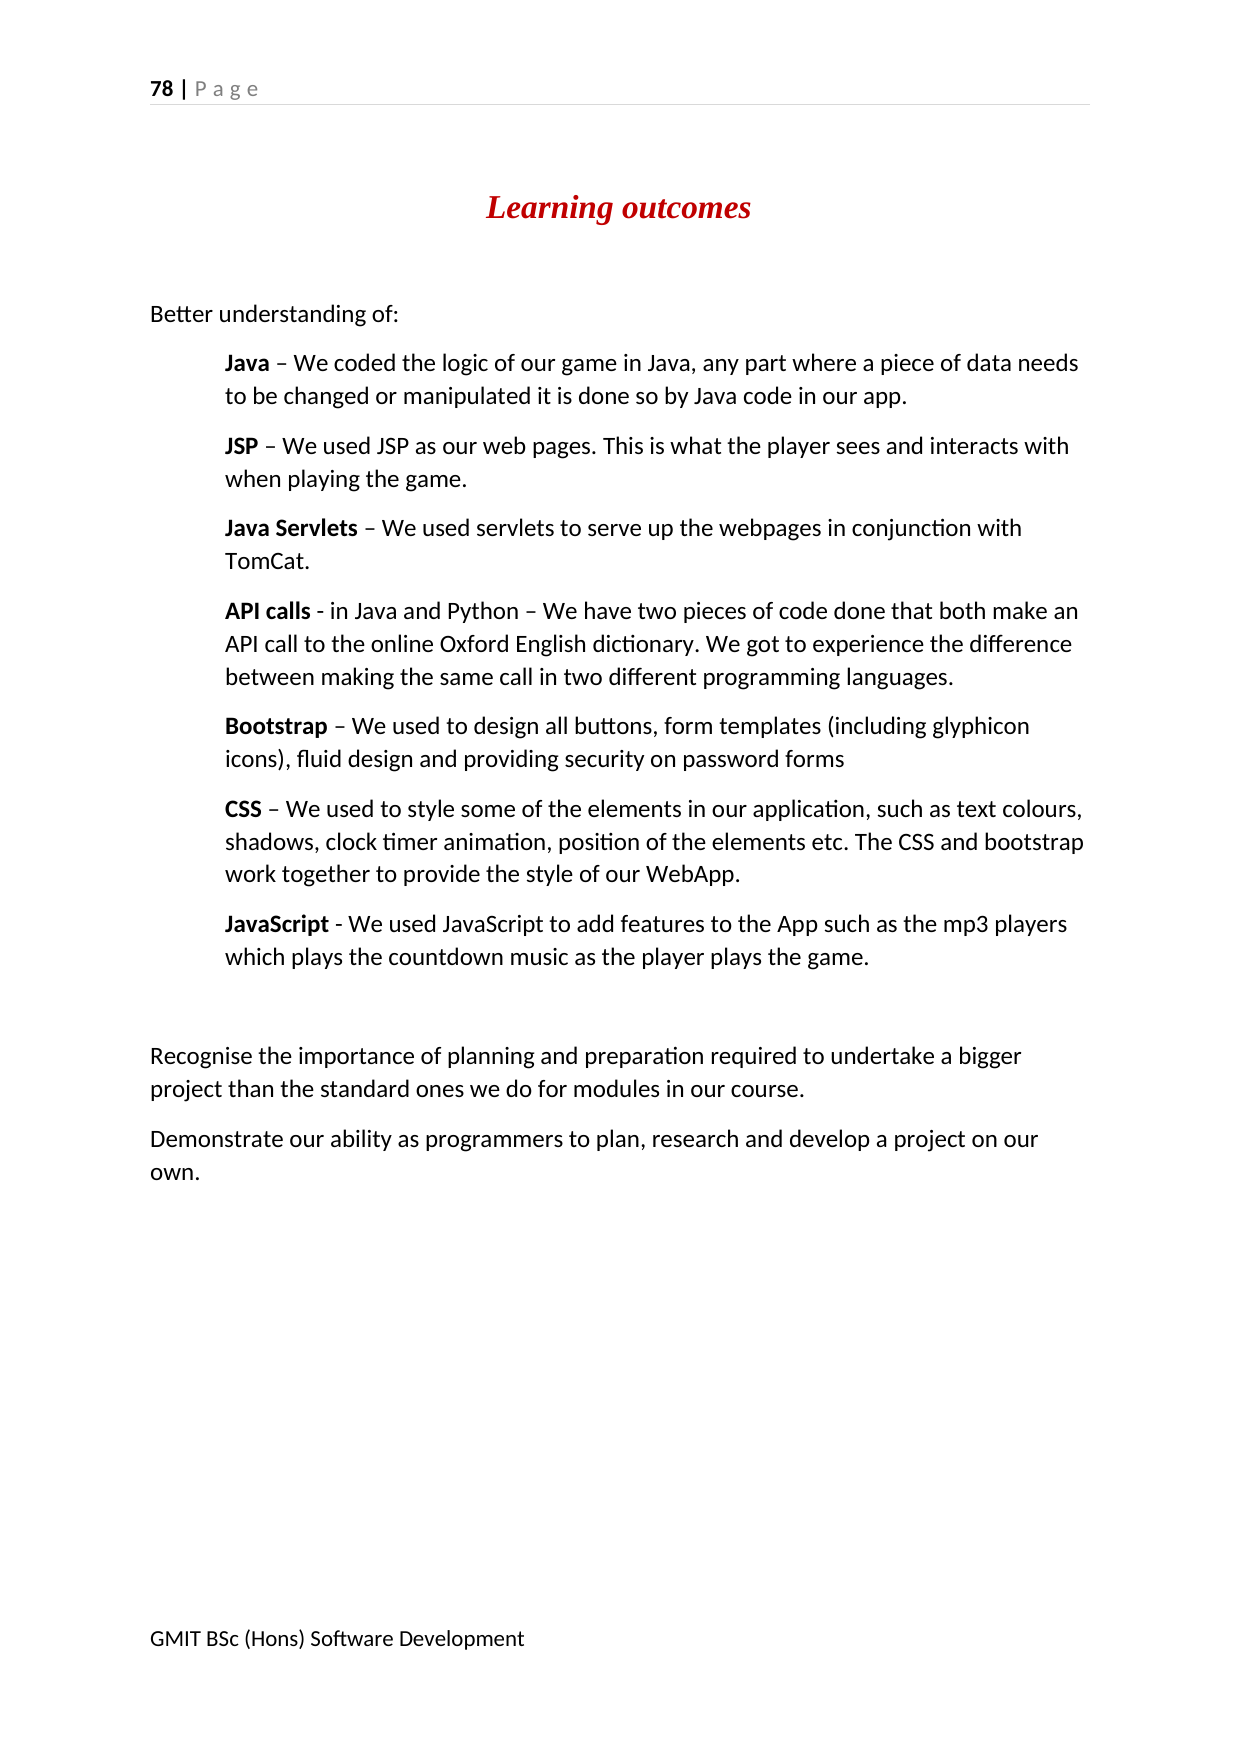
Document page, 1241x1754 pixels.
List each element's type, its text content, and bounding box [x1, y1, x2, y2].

text API calls - in Java and Python – We have two pieces of code done that both make an API call to the online Oxford English dictionary. We got to experience the difference between making the same call in two different programming languages. [225, 595, 1090, 691]
text Demonstrate our ability as programmers to plan, research and develop a project on our own. [150, 1123, 1090, 1186]
text Recognise the importance of planning and preparation required to undertake a bigger project than the standard ones we do for modules in our course. [150, 1040, 1090, 1104]
text Better understanding of: [150, 298, 1090, 328]
subtitle Learning outcomes [150, 187, 1090, 226]
text JSP – We used JSP as our web pages. This is what the player sees and interacts with when playing the game. [225, 430, 1090, 493]
text CSS – We used to style some of the elements in our application, such as text colours, shadows, clock timer animation, position of the elements etc. The CSS and bootstrap work together to provide the style of our WebApp. [225, 793, 1090, 889]
text Bootstrap – We used to design all buttons, form templates (including glyphicon icons), fluid design and providing security on password forms [225, 710, 1090, 774]
text Java Servlets – We used servlets to serve up the webpages in conjunction with TomCat. [225, 512, 1090, 576]
text Java – We coded the logic of our game in Java, any part where a piece of data needs to be changed or manipulated it is done so by Java code in our app. [225, 347, 1090, 411]
text JavaScript - We used JavaScript to add features to the App such as the mp3 players which plays the countdown music as the player plays the game. [225, 908, 1090, 972]
